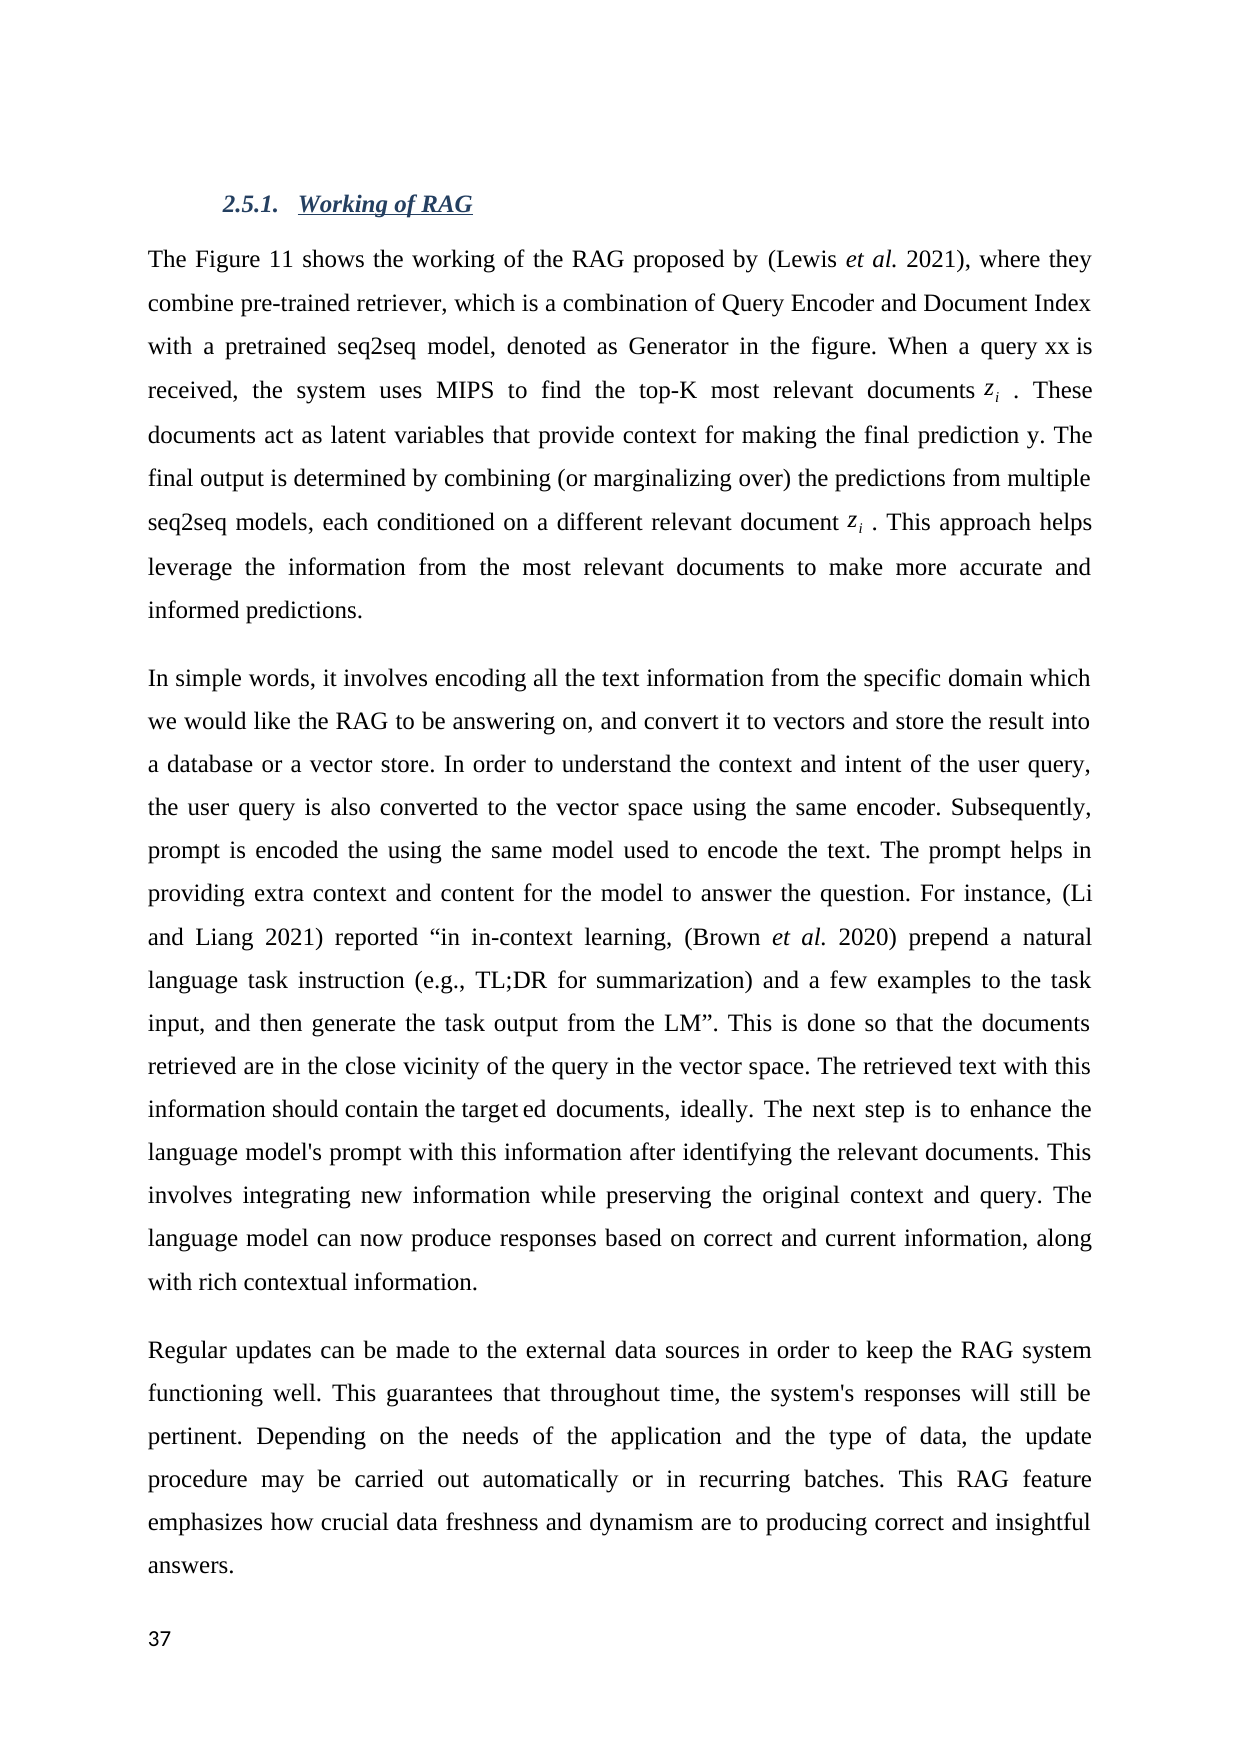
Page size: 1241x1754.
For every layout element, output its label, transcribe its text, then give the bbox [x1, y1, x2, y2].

text The Figure 11 shows the working of the RAG proposed by (Lewis et al. 2021), where they combine pre-trained retriever, which is a combination of Query Encoder and Document Index with a pretrained seq2seq model, denoted as Generator in the figure. When a query xx is received, the system uses MIPS to find the top-K most relevant documents ​. These documents act as latent variables that provide context for making the final prediction y. The final output is determined by combining (or marginalizing over) the predictions from multiple seq2seq models, each conditioned on a different relevant document ​. This approach helps leverage the information from the most relevant documents to make more accurate and informed predictions. [148, 244, 1092, 623]
text In simple words, it involves encoding all the text information from the specific domain which we would like the RAG to be answering on, and convert it to vectors and store the result into a database or a vector store. In order to understand the context and intent of the user query, the user query is also converted to the vector space using the same encoder. Subsequently, prompt is encoded the using the same model used to encode the text. The prompt helps in providing extra context and content for the model to answer the question. For instance, (Li and Liang 2021) reported “in in-context learning, (Brown et al. 2020) prepend a natural language task instruction (e.g., TL;DR for summarization) and a few examples to the task input, and then generate the task output from the LM”. This is done so that the documents retrieved are in the close vicinity of the query in the vector space. The retrieved text with this information should contain the target ed documents, ideally. The next step is to enhance the language model's prompt with this information after identifying the relevant documents. This involves integrating new information while preserving the original context and query. The language model can now produce responses based on correct and current information, along with rich contextual information. [148, 663, 1092, 1295]
subtitle Working of RAG [223, 189, 1092, 218]
text Regular updates can be made to the external data sources in order to keep the RAG system functioning well. This guarantees that throughout time, the system's responses will still be pertinent. Depending on the needs of the application and the type of data, the update procedure may be carried out automatically or in recurring batches. This RAG feature emphasizes how crucial data freshness and dynamism are to producing correct and insightful answers. [148, 1335, 1092, 1579]
